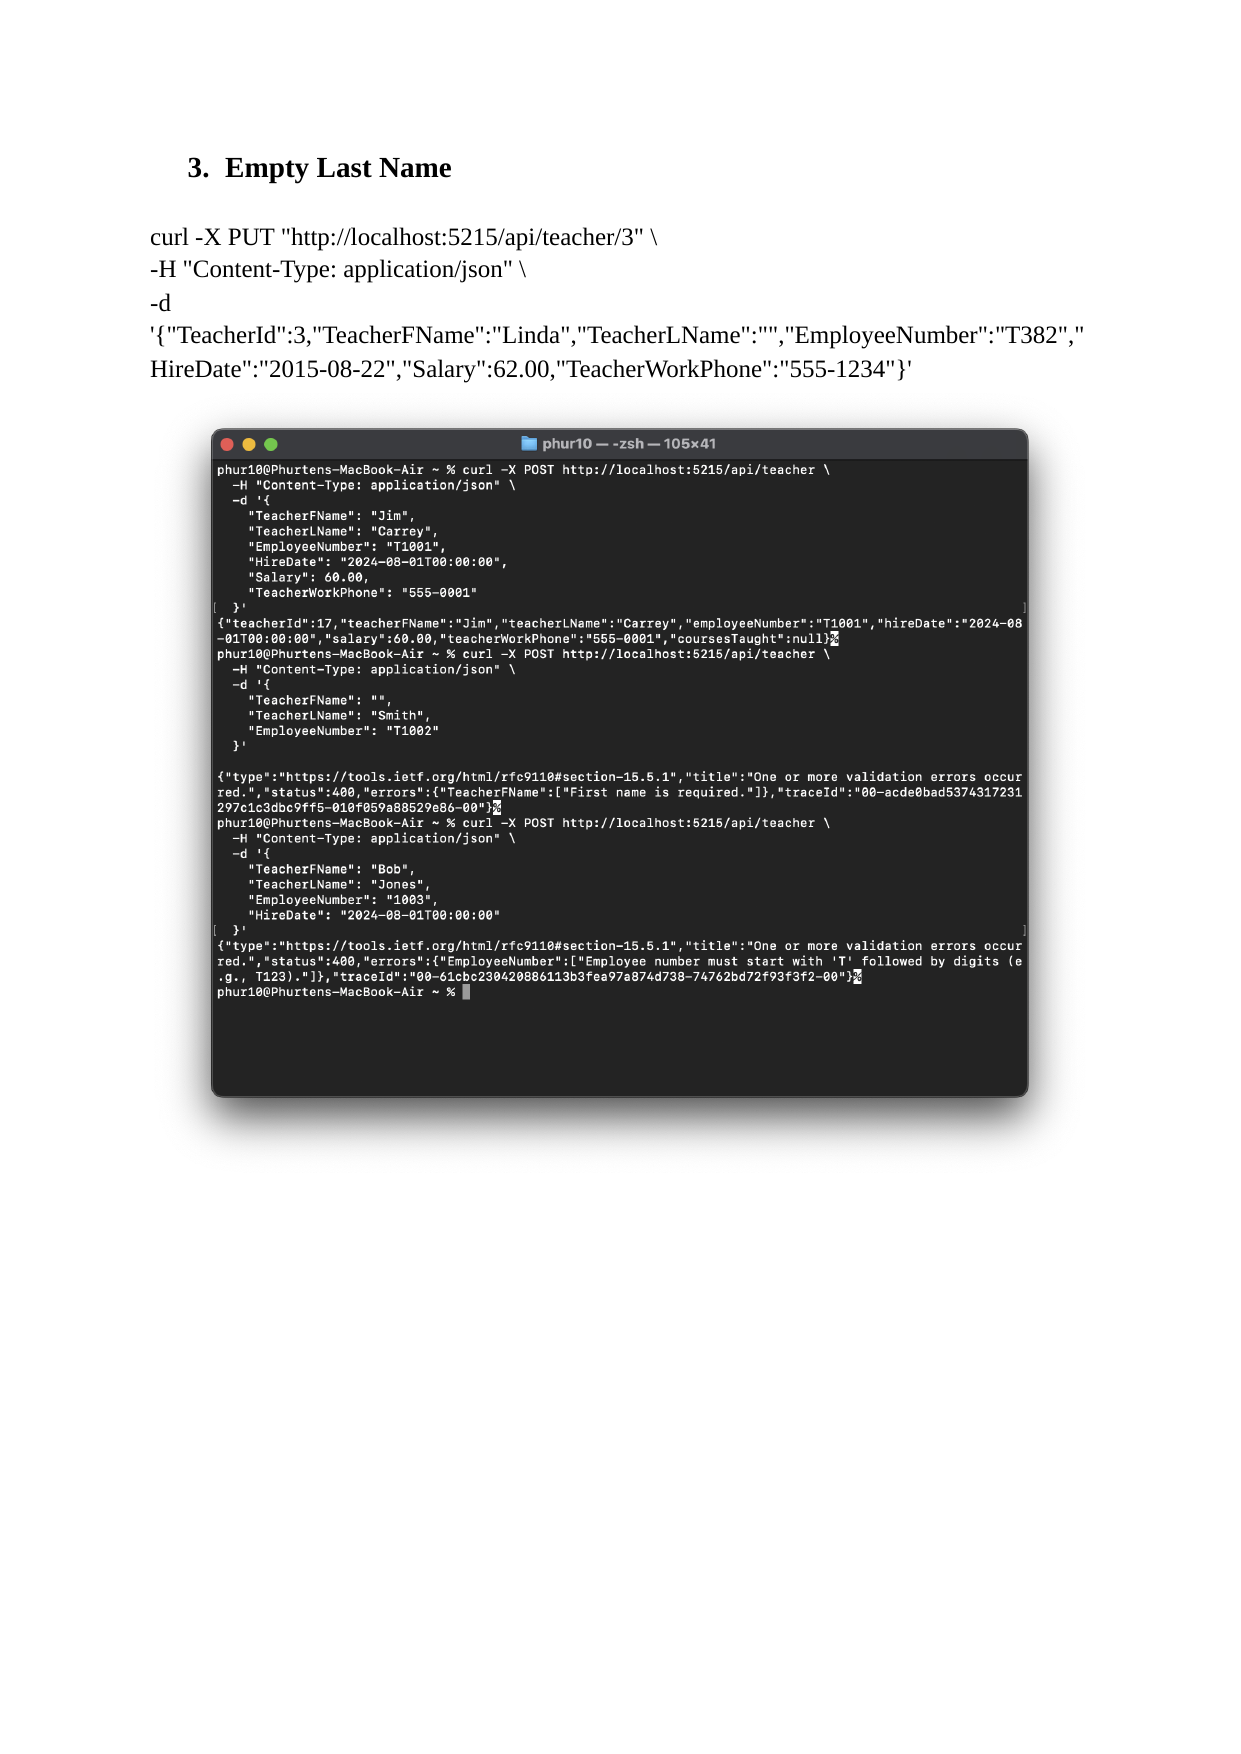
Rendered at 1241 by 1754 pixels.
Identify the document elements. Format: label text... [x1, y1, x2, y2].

picture [150, 387, 1089, 1178]
list Empty Last Name [187, 150, 1090, 183]
text -H "Content-Type: application/json" \ [150, 254, 1090, 283]
text curl -X PUT "http://localhost:5215/api/teacher/3" \ [150, 222, 1090, 250]
